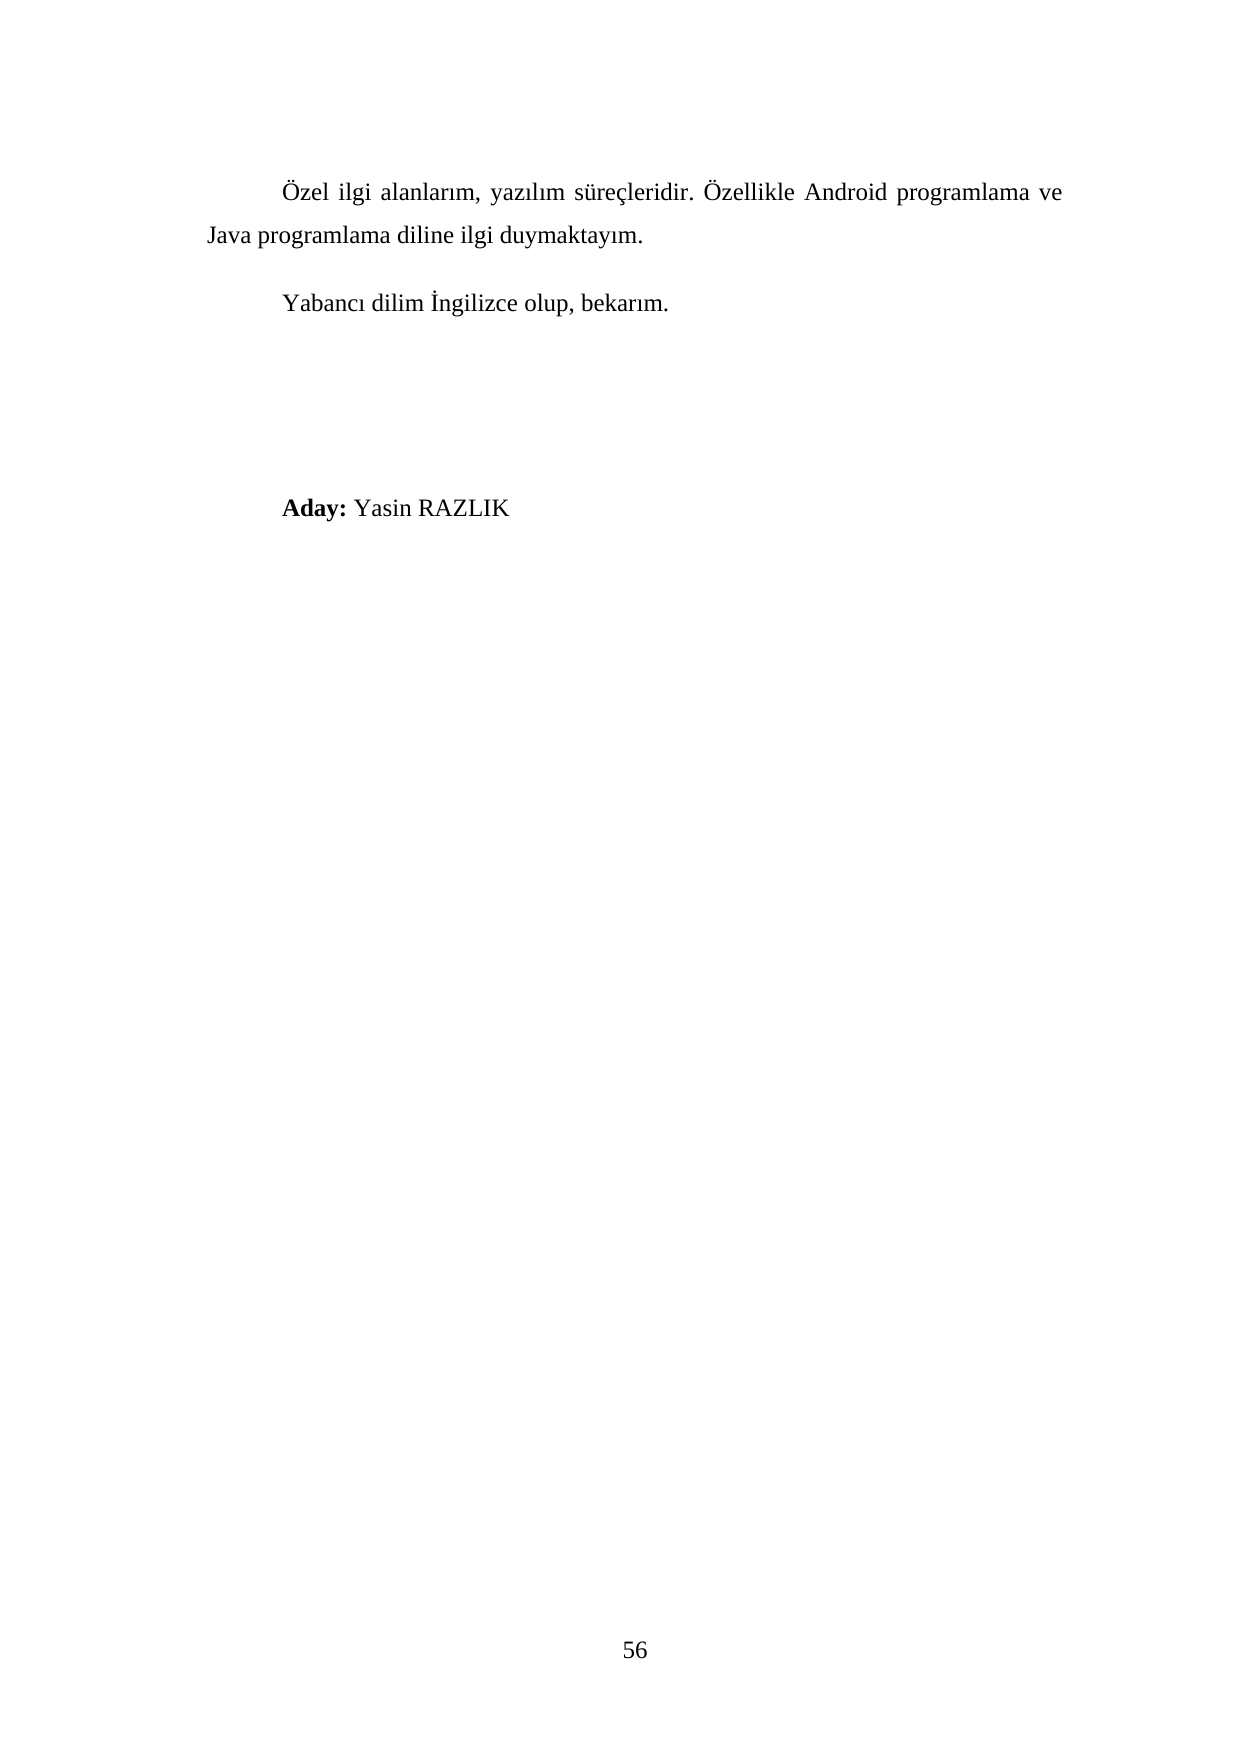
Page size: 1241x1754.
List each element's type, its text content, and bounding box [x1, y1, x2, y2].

text Yabancı dilim İngilizce olup, bekarım. [207, 288, 1063, 317]
text Aday: Yasin RAZLIK [207, 493, 1063, 522]
text Özel ilgi alanlarım, yazılım süreçleridir. Özellikle Android programlama ve Java programlama diline ilgi duymaktayım. [207, 177, 1063, 249]
